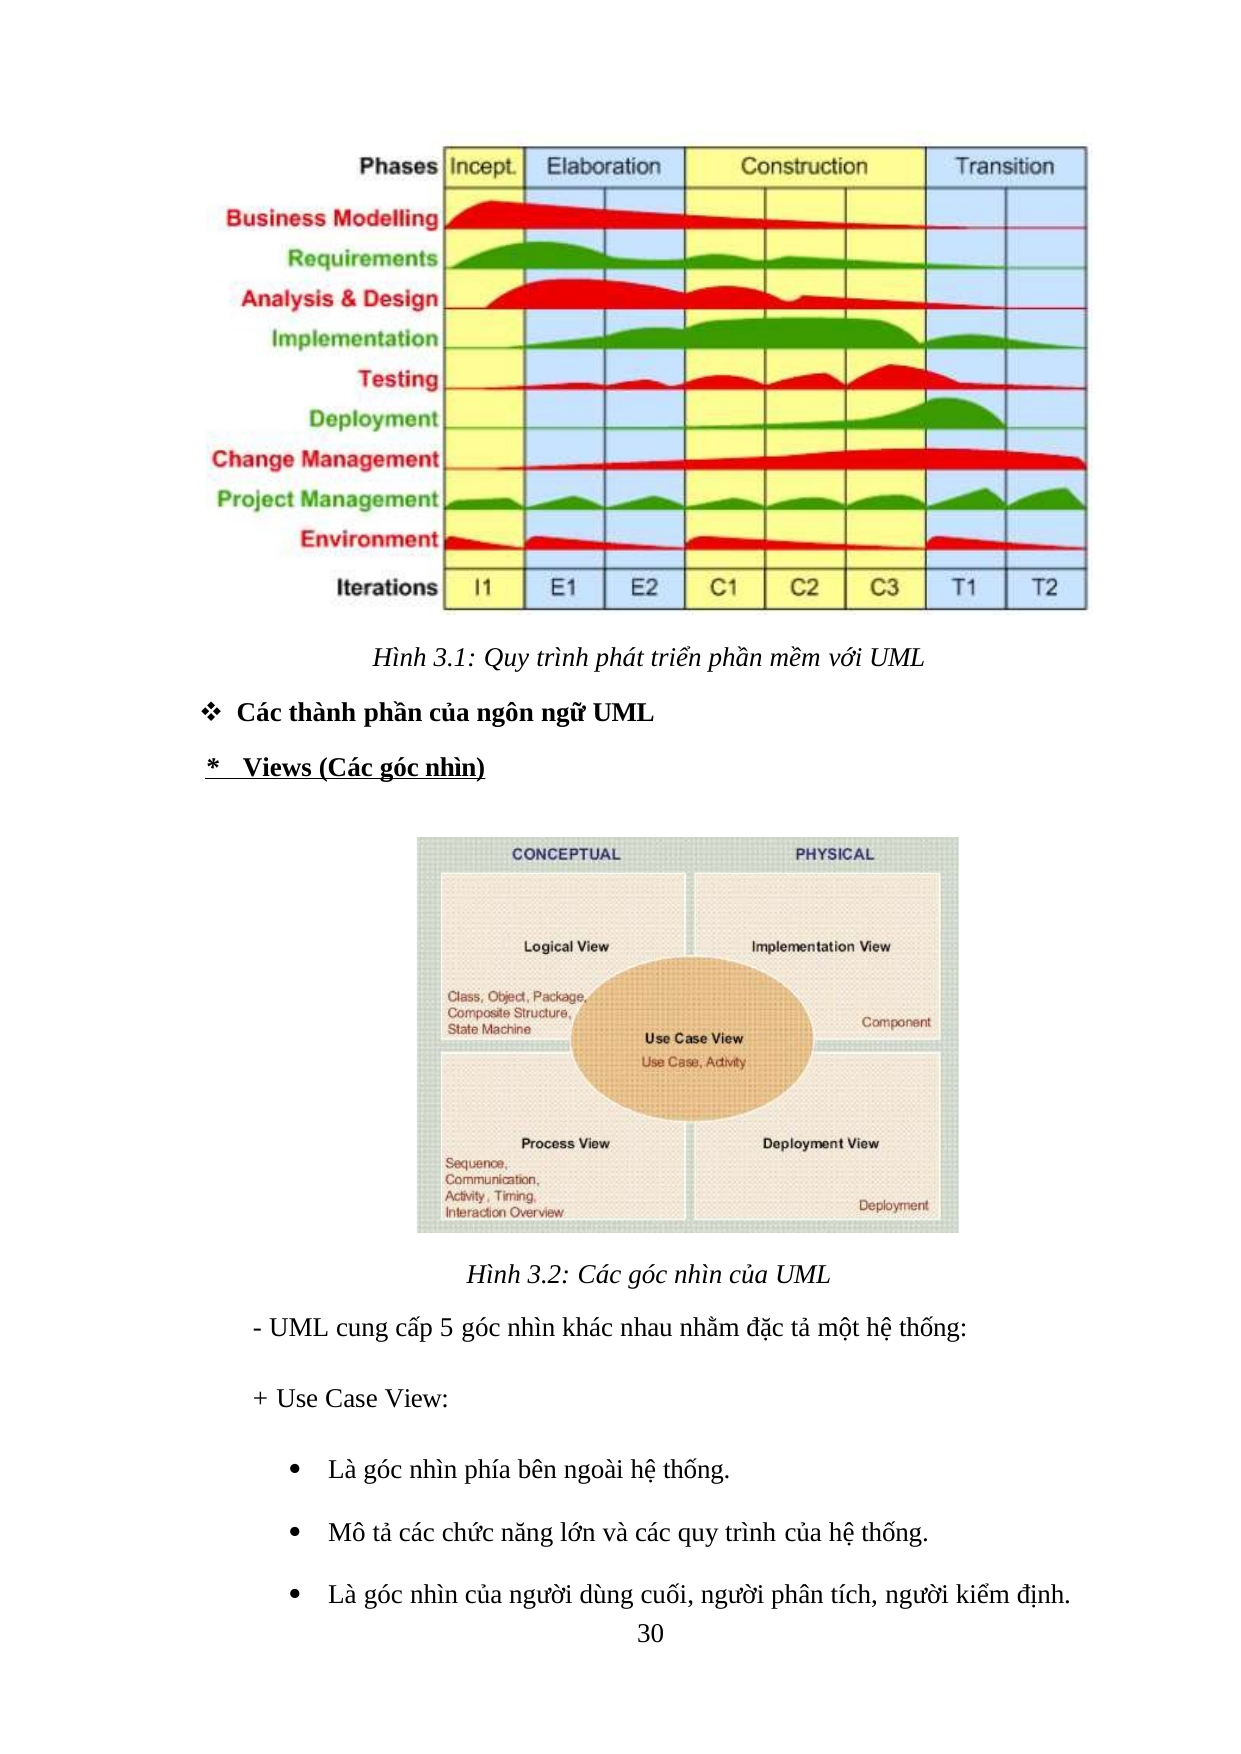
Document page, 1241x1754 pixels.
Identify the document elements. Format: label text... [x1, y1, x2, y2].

list Là góc nhìn phía bên ngoài hệ thống. [290, 1453, 1137, 1484]
list Các thành phần của ngôn ngữ UML [199, 696, 1137, 727]
text + Use Case View: [253, 1382, 1137, 1413]
list UML cung cấp 5 góc nhìn khác nhau nhằm đặc tả một hệ thống: [253, 1312, 1137, 1343]
list Views (Các góc nhìn) [205, 751, 1137, 782]
list Mô tả các chức năng lớn và các quy trình của hệ thống. [290, 1516, 1137, 1547]
picture [416, 837, 959, 1233]
text Hình 3.2: Các góc nhìn của UML [163, 1259, 1137, 1290]
list Là góc nhìn của người dùng cuối, người phân tích, người kiểm định. [290, 1578, 1137, 1609]
picture [206, 131, 1093, 615]
